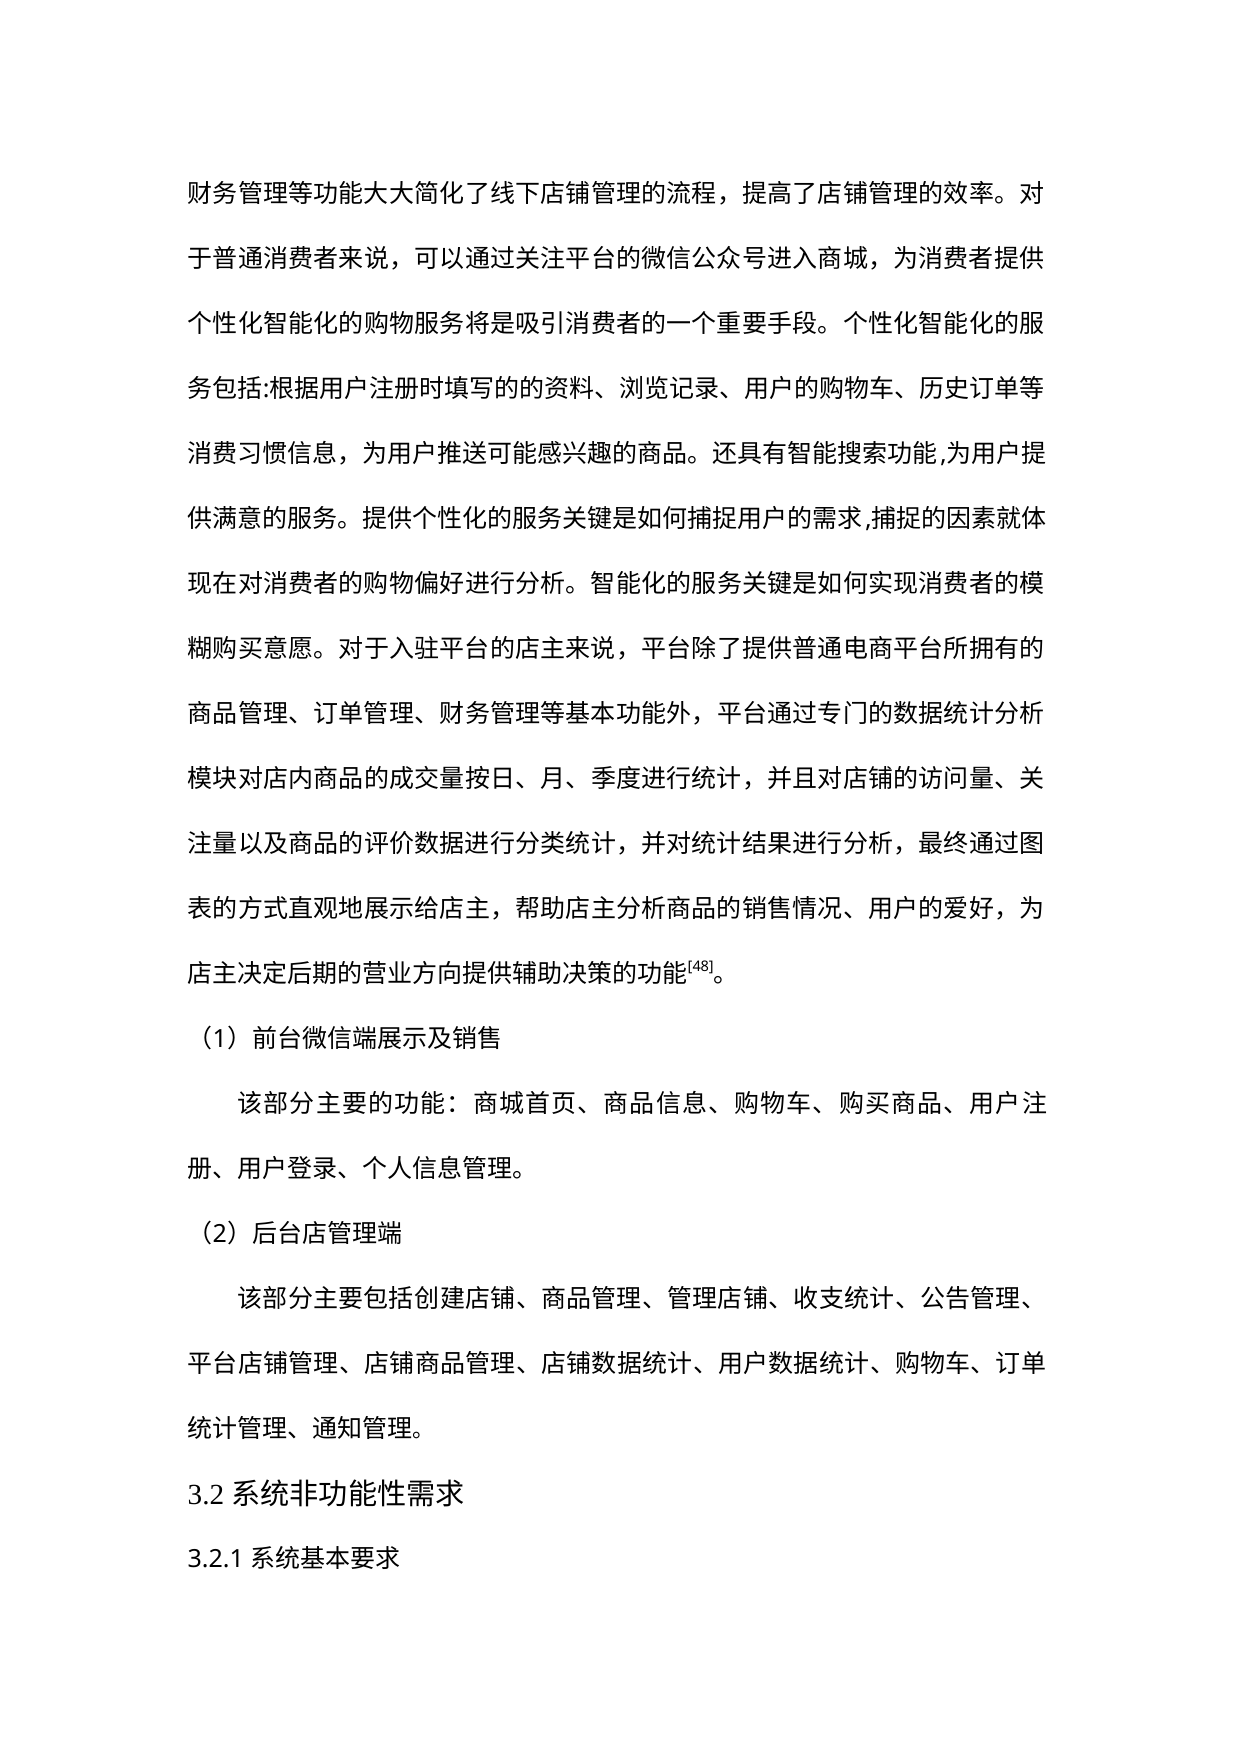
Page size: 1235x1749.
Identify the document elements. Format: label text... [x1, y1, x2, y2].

list 该部分主要的功能：商城首页、商品信息、购物车、购买商品、用户注册、用户登录、个人信息管理。 [187, 1069, 1047, 1199]
list （2）后台店管理端 [187, 1199, 1047, 1264]
text 3.2.1 系统基本要求 [187, 1524, 1047, 1589]
list （1）前台微信端展示及销售 [187, 1004, 1047, 1069]
text 3.2 系统非功能性需求 [187, 1459, 1047, 1524]
text 该部分主要包括创建店铺、商品管理、管理店铺、收支统计、公告管理、平台店铺管理、店铺商品管理、店铺数据统计、用户数据统计、购物车、订单统计管理、通知管理。 [187, 1264, 1047, 1459]
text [187, 159, 1047, 1004]
